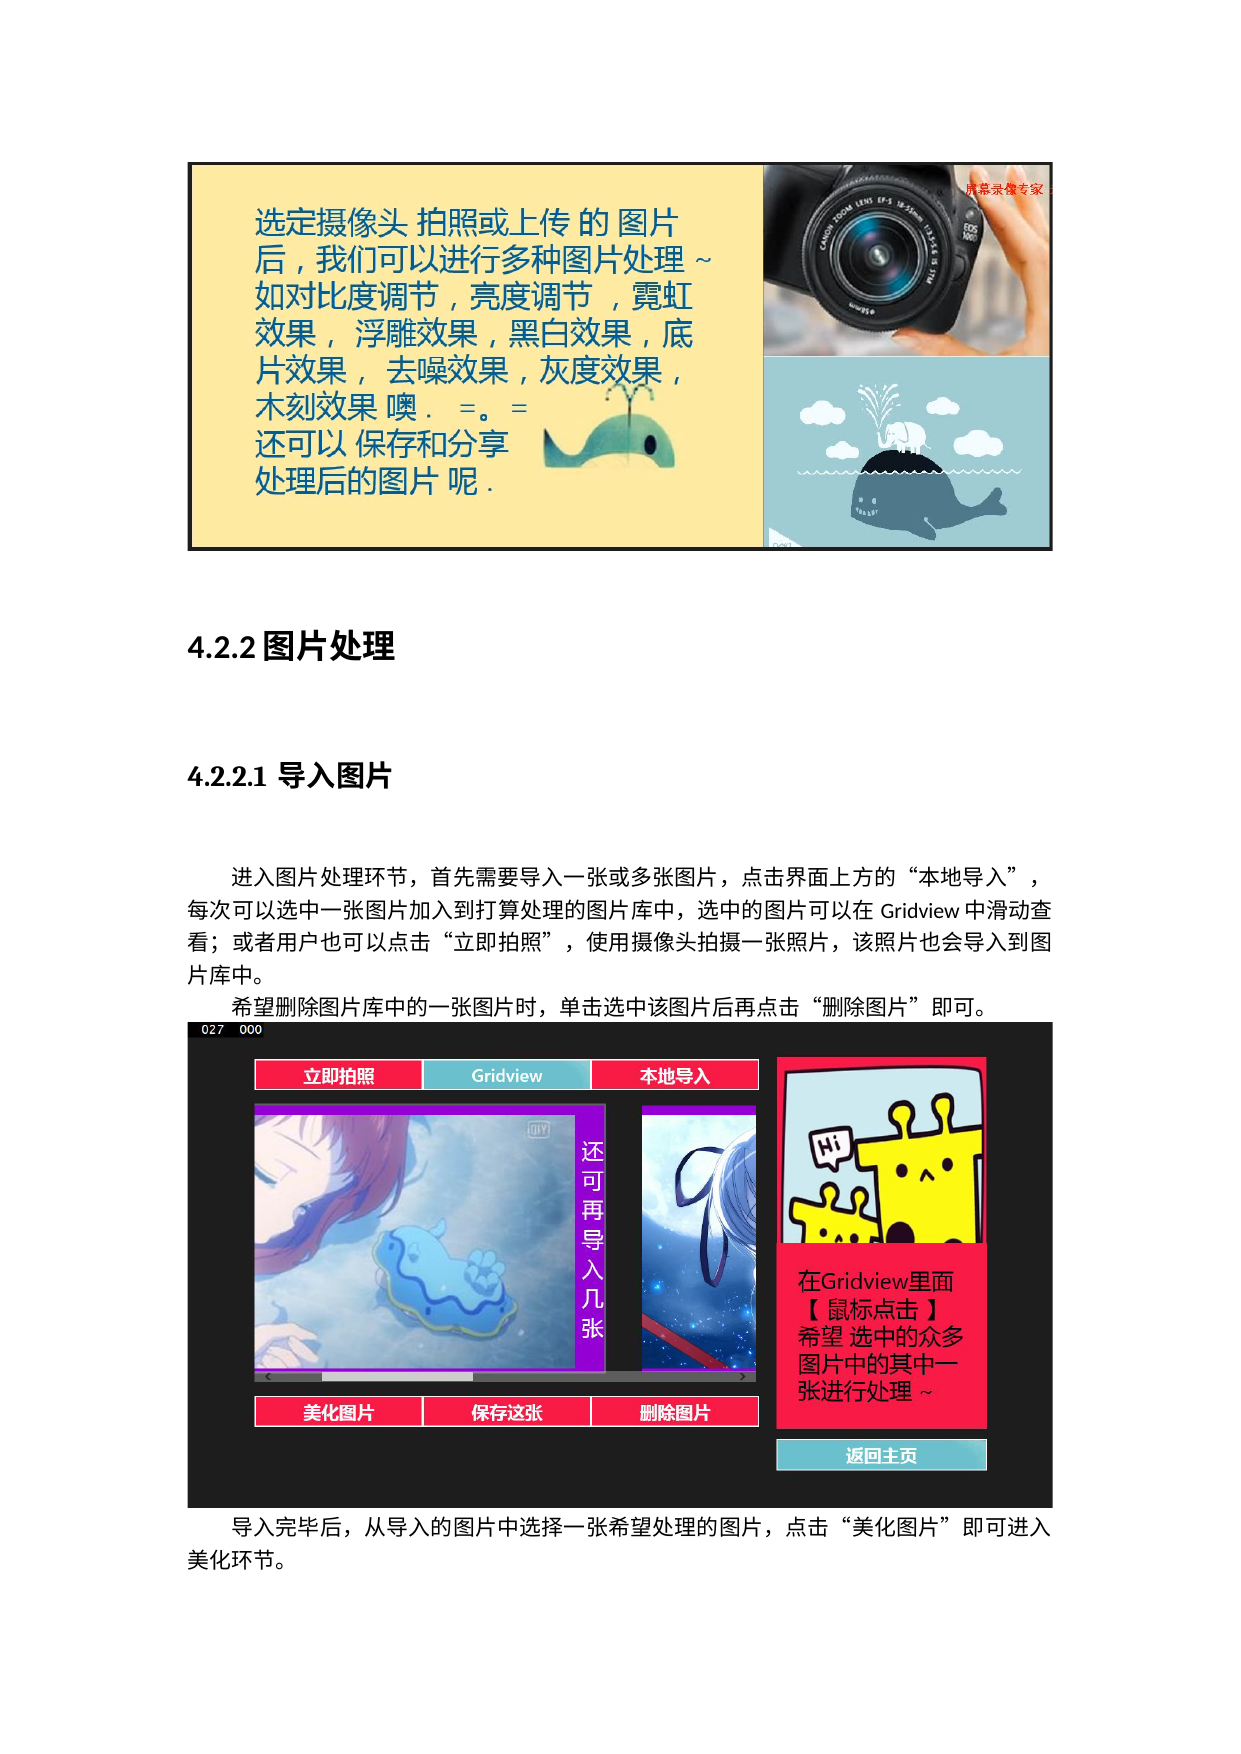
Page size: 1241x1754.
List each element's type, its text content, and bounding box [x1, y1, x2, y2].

picture [187, 162, 1053, 551]
text 希望删除图片库中的一张图片时，单击选中该图片后再点击“删除图片”即可。 [187, 990, 1053, 1022]
text 导入完毕后，从导入的图片中选择一张希望处理的图片，点击“美化图片”即可进入美化环节。 [187, 1510, 1053, 1575]
text 进入图片处理环节，首先需要导入一张或多张图片，点击界面上方的“本地导入”，每次可以选中一张图片加入到打算处理的图片库中，选中的图片可以在Gridview中滑动查看；或者用户也可以点击“立即拍照”，使用摄像头拍摄一张照片，该照片也会导入到图片库中。 [187, 860, 1053, 990]
subtitle 导入图片 [187, 741, 1053, 806]
subtitle 图片处理 [187, 612, 1053, 677]
